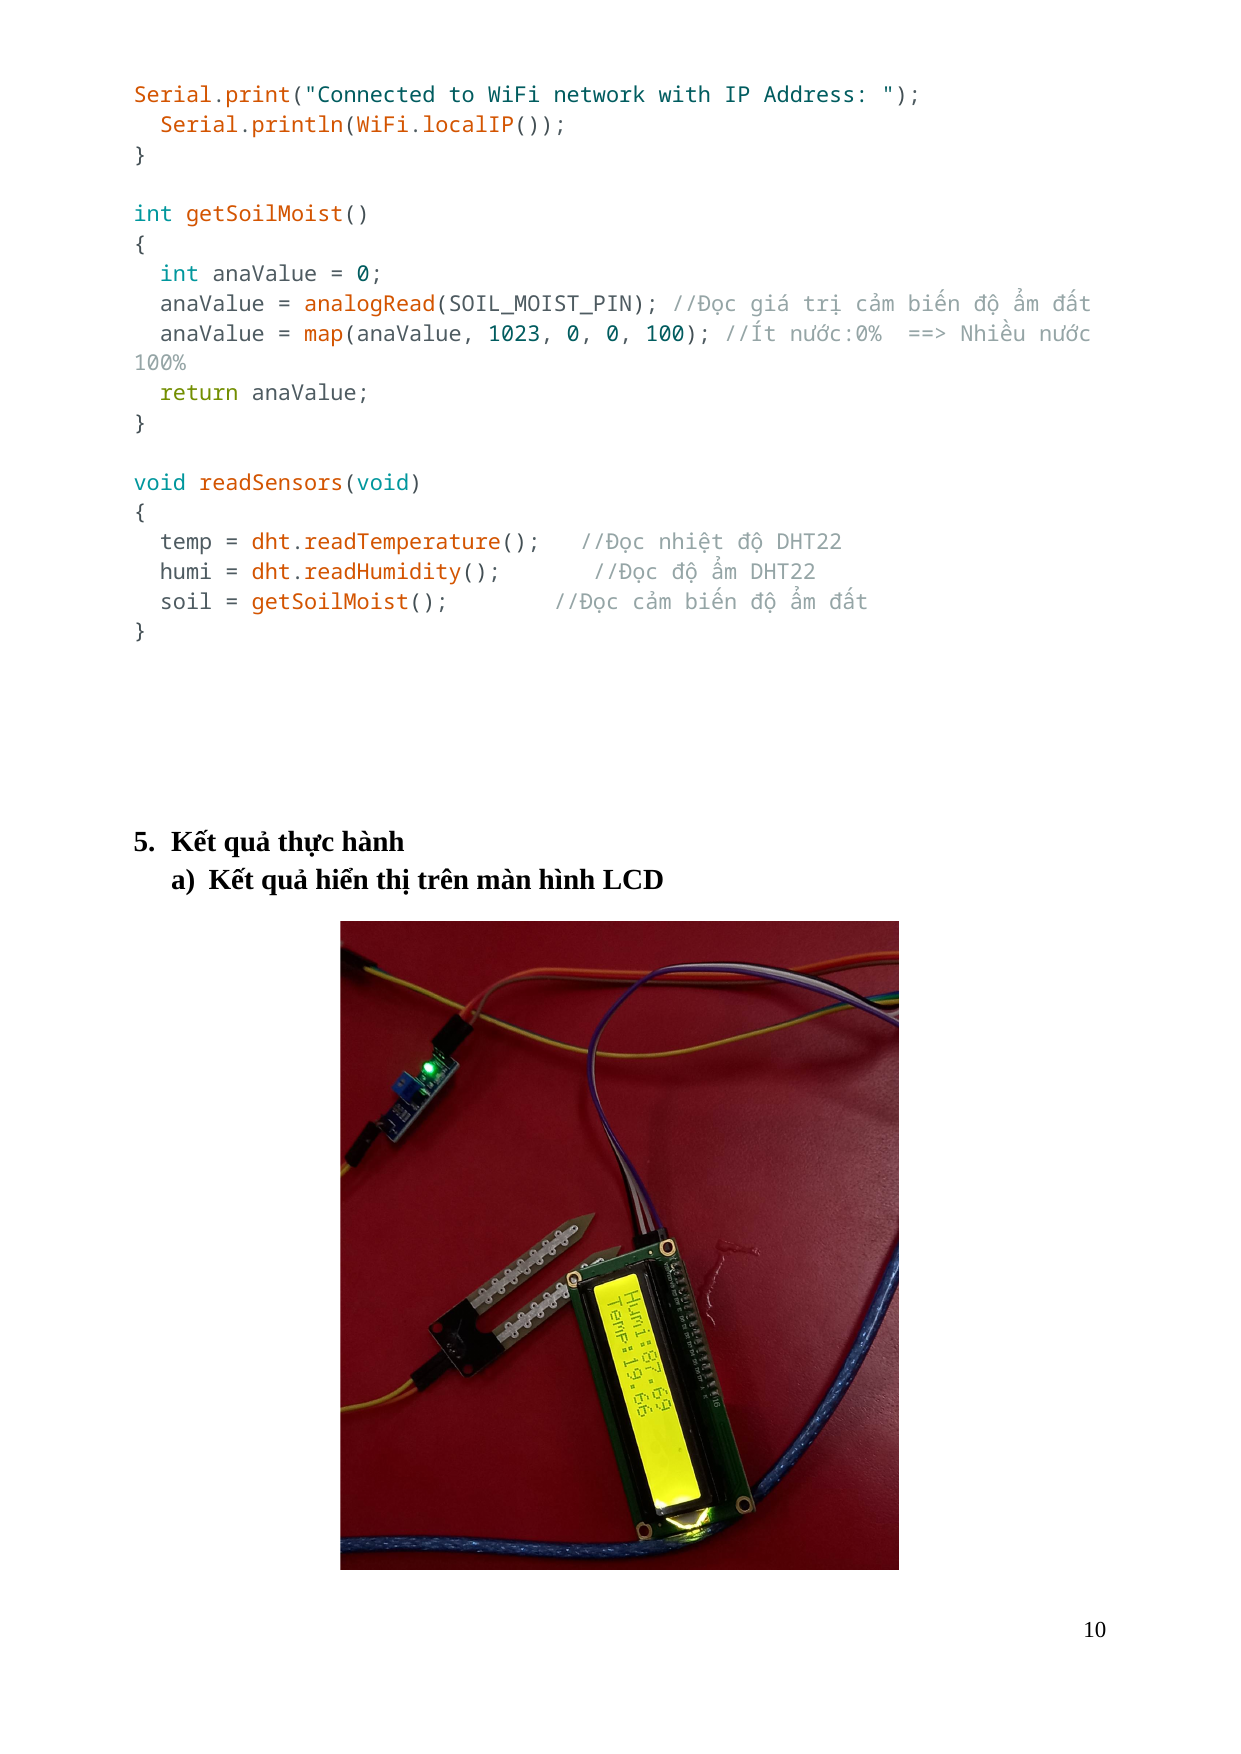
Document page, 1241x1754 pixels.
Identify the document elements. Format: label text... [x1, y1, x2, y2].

text } [133, 407, 1106, 437]
text { [133, 496, 1106, 526]
list Kết quả thực hành [133, 824, 1106, 857]
picture [340, 921, 899, 1570]
text soil = getSoilMoist(); //Đọc cảm biến độ ẩm đất [133, 586, 1106, 615]
list Kết quả hiển thị trên màn hình LCD [171, 862, 1106, 896]
text Serial.print("Connected to WiFi network with IP Address: "); [133, 79, 1106, 109]
text int anaValue = 0; [133, 258, 1106, 288]
text humi = dht.readHumidity(); //Đọc độ ẩm DHT22 [133, 556, 1106, 586]
text Serial.println(WiFi.localIP()); [133, 109, 1106, 139]
text int getSoilMoist() [133, 198, 1106, 228]
text temp = dht.readTemperature(); //Đọc nhiệt độ DHT22 [133, 526, 1106, 556]
text void readSensors(void) [133, 466, 1106, 496]
text { [133, 228, 1106, 258]
text } [133, 615, 1106, 645]
text anaValue = analogRead(SOIL_MOIST_PIN); //Đọc giá trị cảm biến độ ẩm đất [133, 288, 1106, 317]
text } [133, 139, 1106, 168]
text anaValue = map(anaValue, 1023, 0, 0, 100); //Ít nước:0% ==> Nhiều nước 100% [133, 317, 1106, 377]
text return anaValue; [133, 377, 1106, 407]
